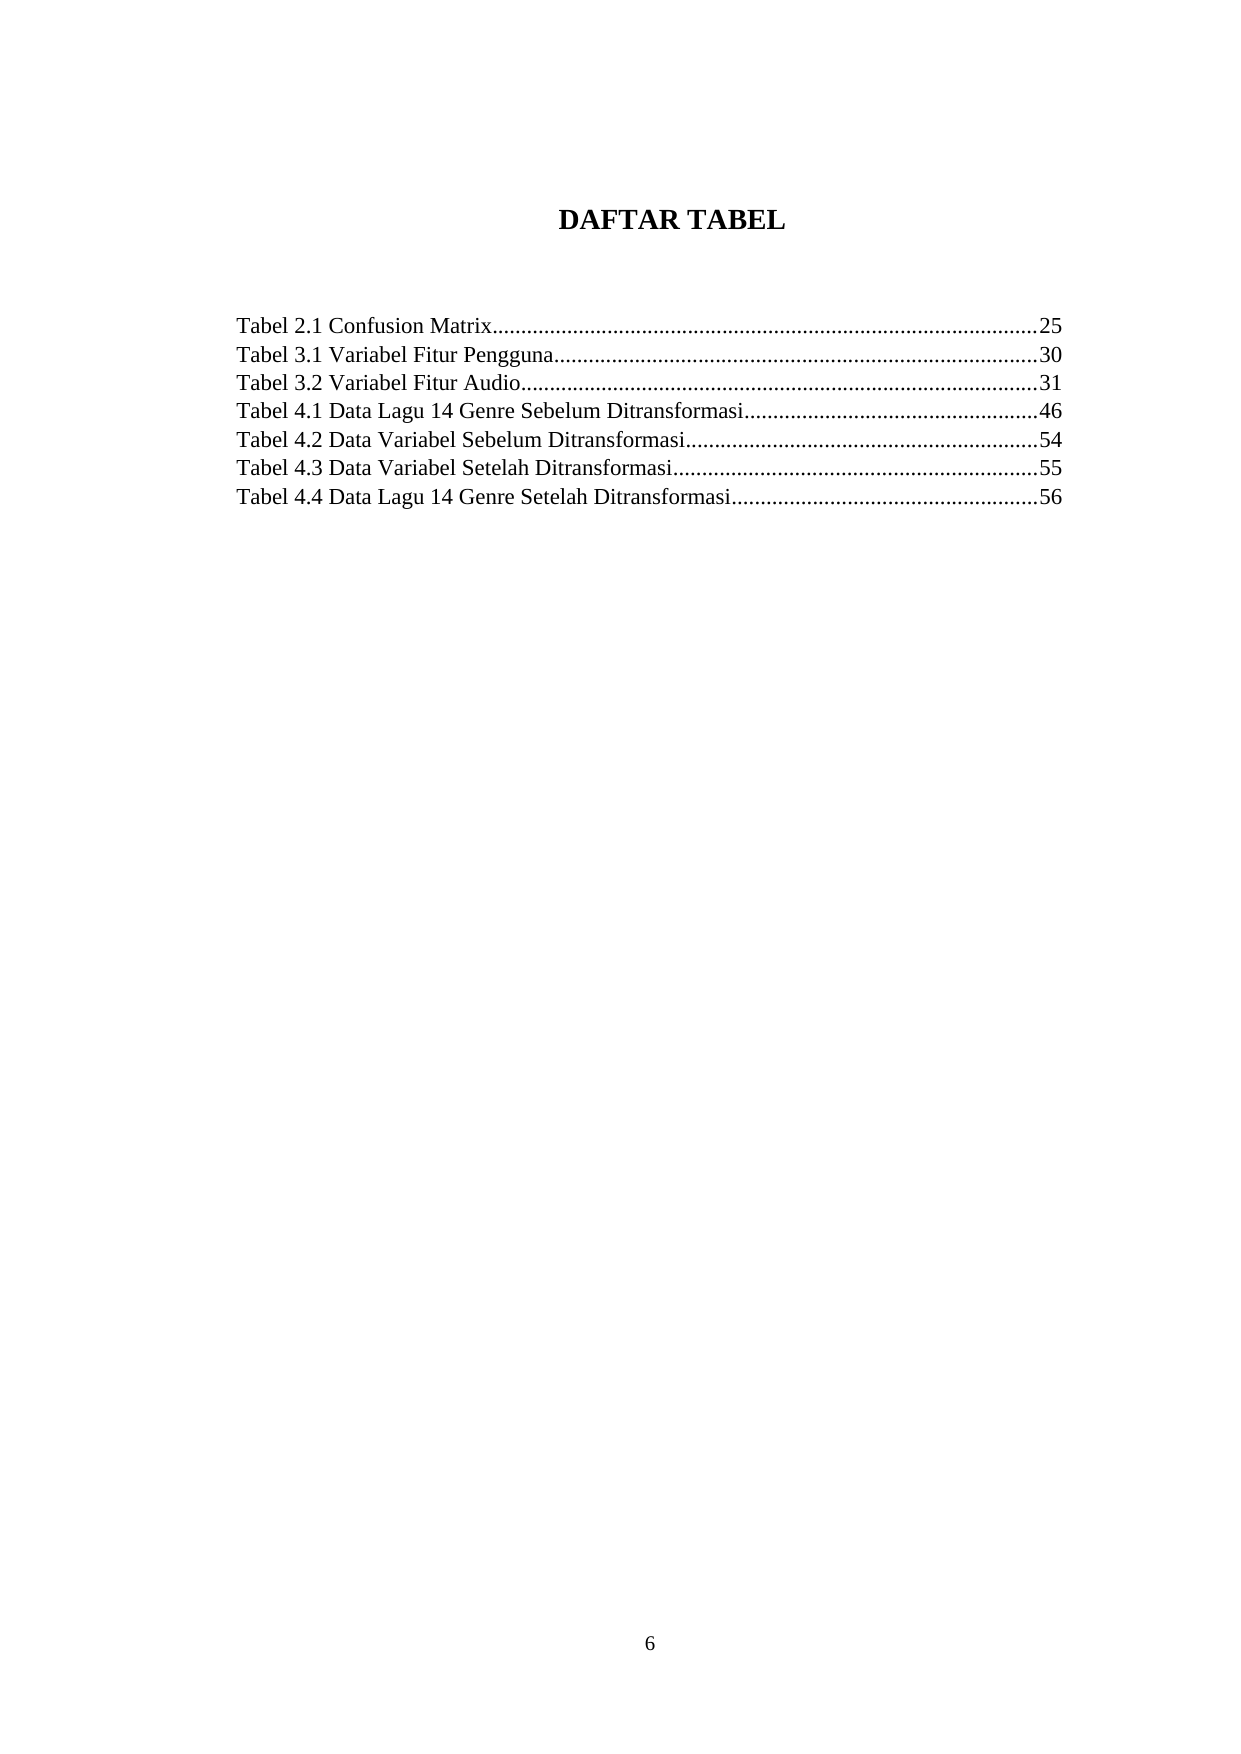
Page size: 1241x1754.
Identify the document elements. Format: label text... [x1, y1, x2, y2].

text Tabel 2.1 Confusion Matrix 25 [236, 312, 1063, 339]
text Tabel 4.3 Data Variabel Setelah Ditransformasi 55 [236, 454, 1063, 481]
subtitle DAFTAR TABEL [281, 202, 1063, 236]
text Tabel 3.1 Variabel Fitur Pengguna 30 [236, 341, 1063, 367]
text Tabel 4.1 Data Lagu 14 Genre Sebelum Ditransformasi 46 [236, 398, 1063, 424]
text Tabel 4.4 Data Lagu 14 Genre Setelah Ditransformasi 56 [236, 483, 1063, 509]
text Tabel 3.2 Variabel Fitur Audio 31 [236, 369, 1063, 396]
text Tabel 4.2 Data Variabel Sebelum Ditransformasi 54 [236, 426, 1063, 452]
